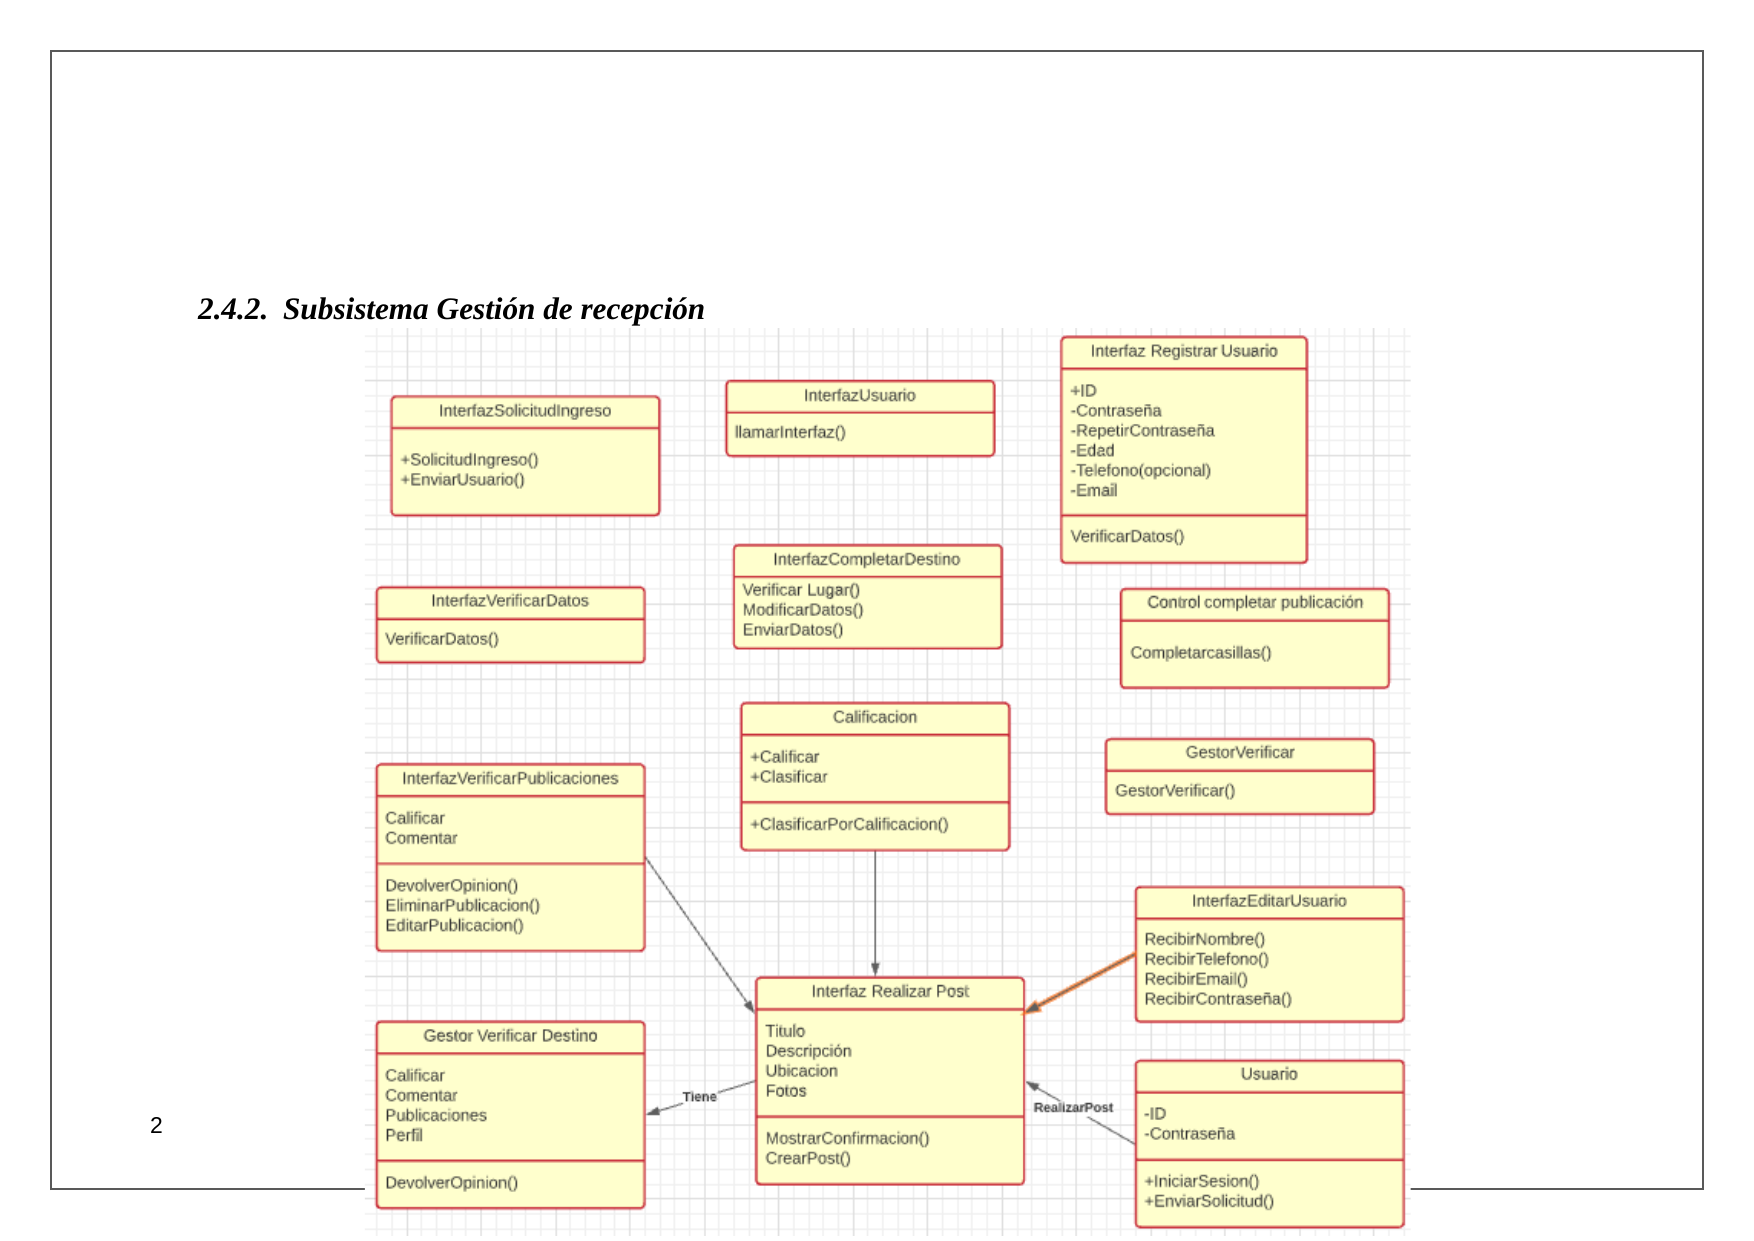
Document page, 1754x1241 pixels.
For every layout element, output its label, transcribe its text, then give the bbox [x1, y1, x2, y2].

picture [364, 328, 1410, 1237]
subtitle Subsistema Gestión de recepción [268, 291, 1587, 326]
